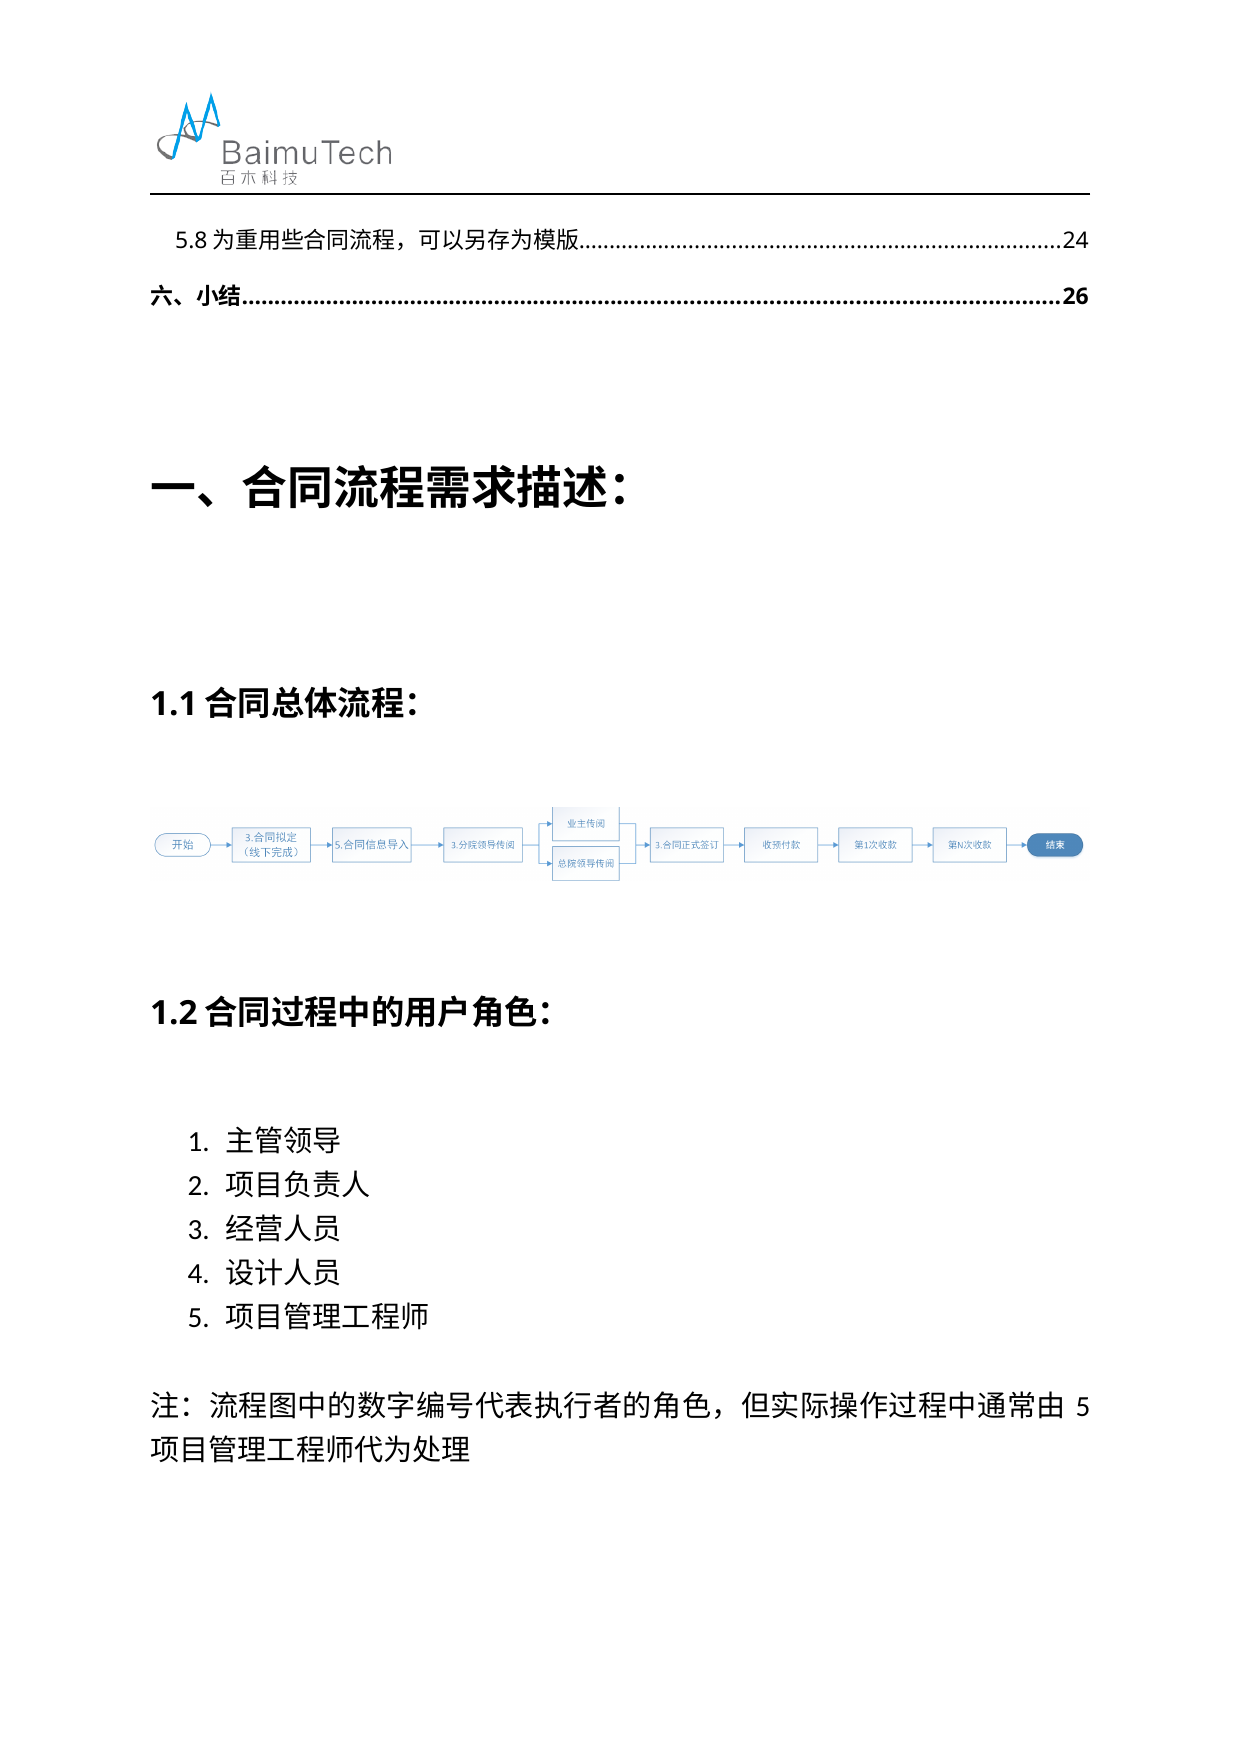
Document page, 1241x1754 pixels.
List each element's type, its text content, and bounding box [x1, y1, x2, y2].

subtitle 1.2合同过程中的用户角色： [150, 966, 1090, 1054]
list 经营人员 [187, 1205, 1090, 1249]
subtitle 1.1合同总体流程： [150, 657, 1090, 745]
picture [150, 88, 421, 191]
list 项目负责人 [187, 1161, 1090, 1205]
subtitle 一、合同流程需求描述： [150, 441, 1090, 529]
list 设计人员 [187, 1249, 1090, 1293]
text 注：流程图中的数字编号代表执行者的角色，但实际操作过程中通常由5项目管理工程师代为处理 [150, 1381, 1090, 1469]
list 项目管理工程师 [187, 1293, 1090, 1337]
list 主管领导 [187, 1117, 1090, 1161]
picture [150, 807, 1090, 881]
